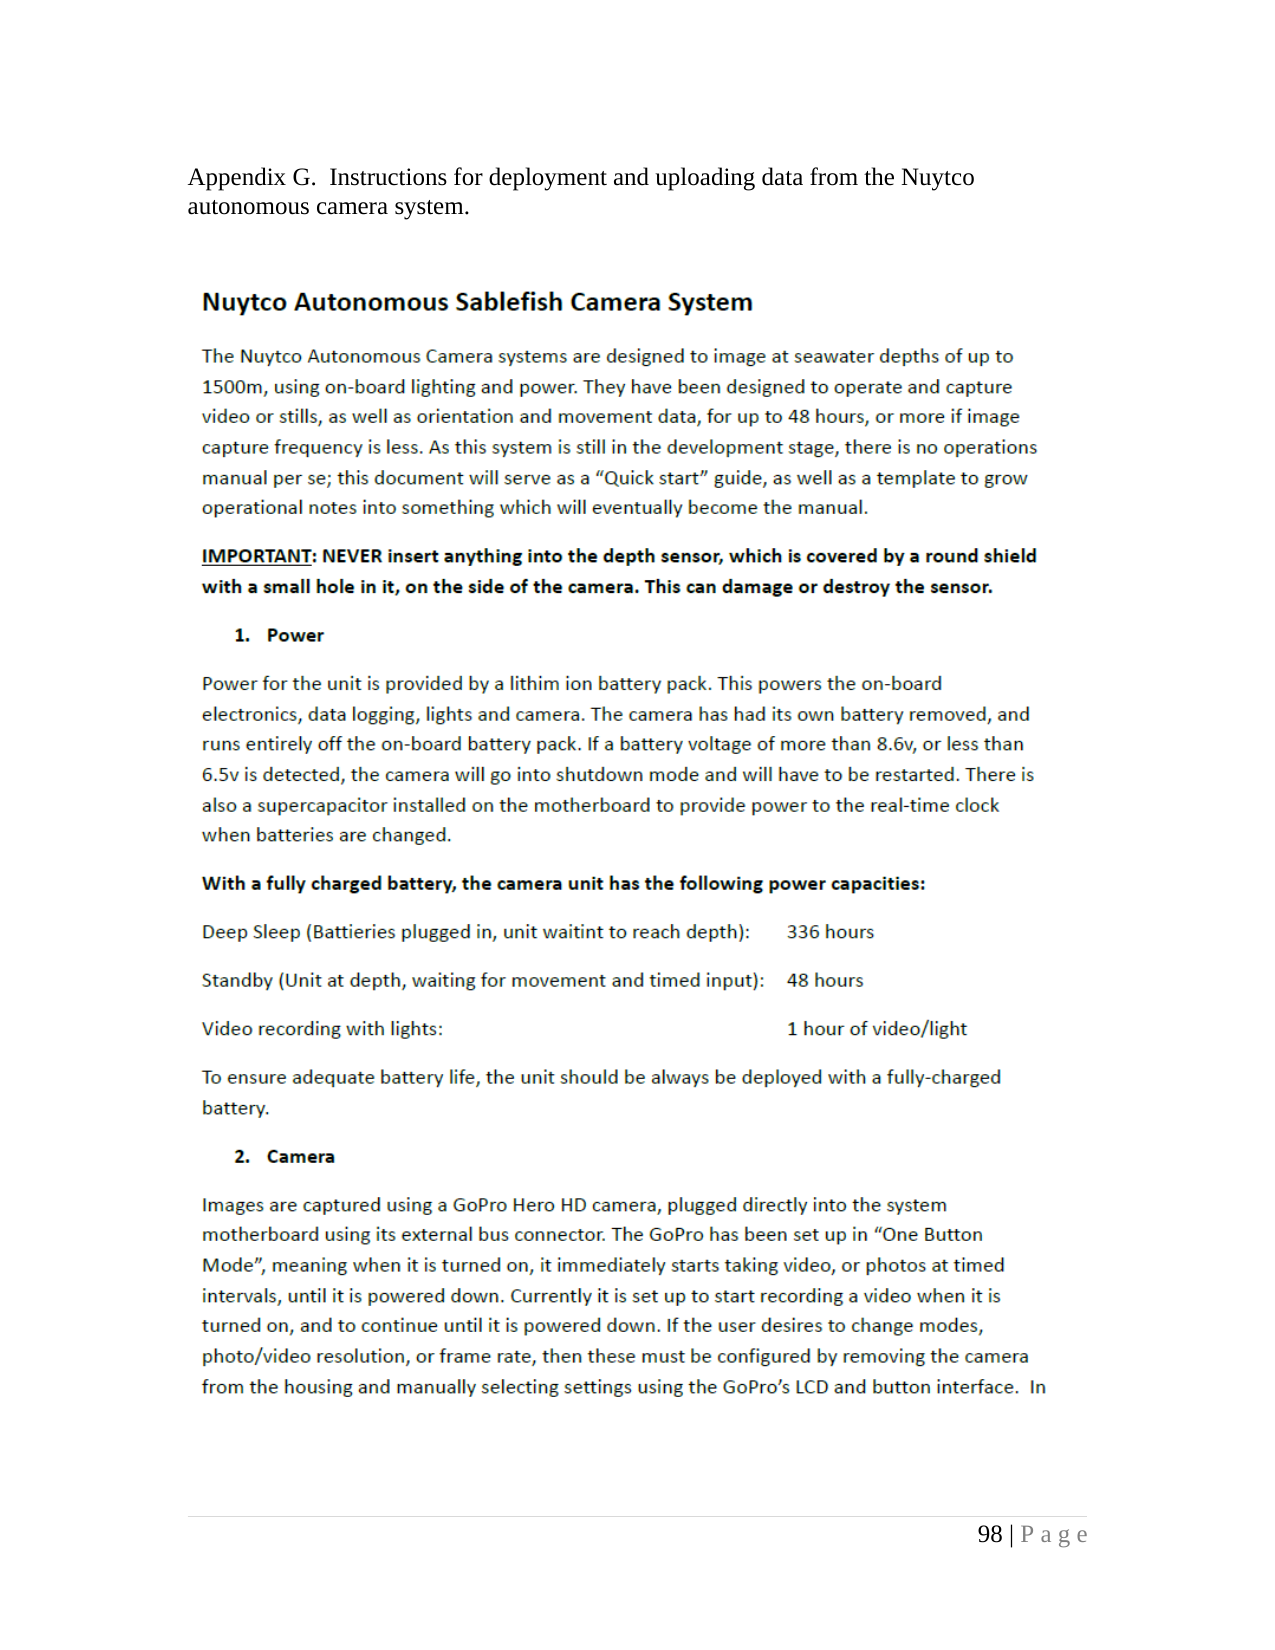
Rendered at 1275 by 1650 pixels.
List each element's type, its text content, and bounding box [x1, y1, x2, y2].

text Appendix G. Instructions for deployment and uploading data from the Nuytco autonomous camera system. [187, 162, 1087, 220]
picture [193, 248, 1073, 1449]
